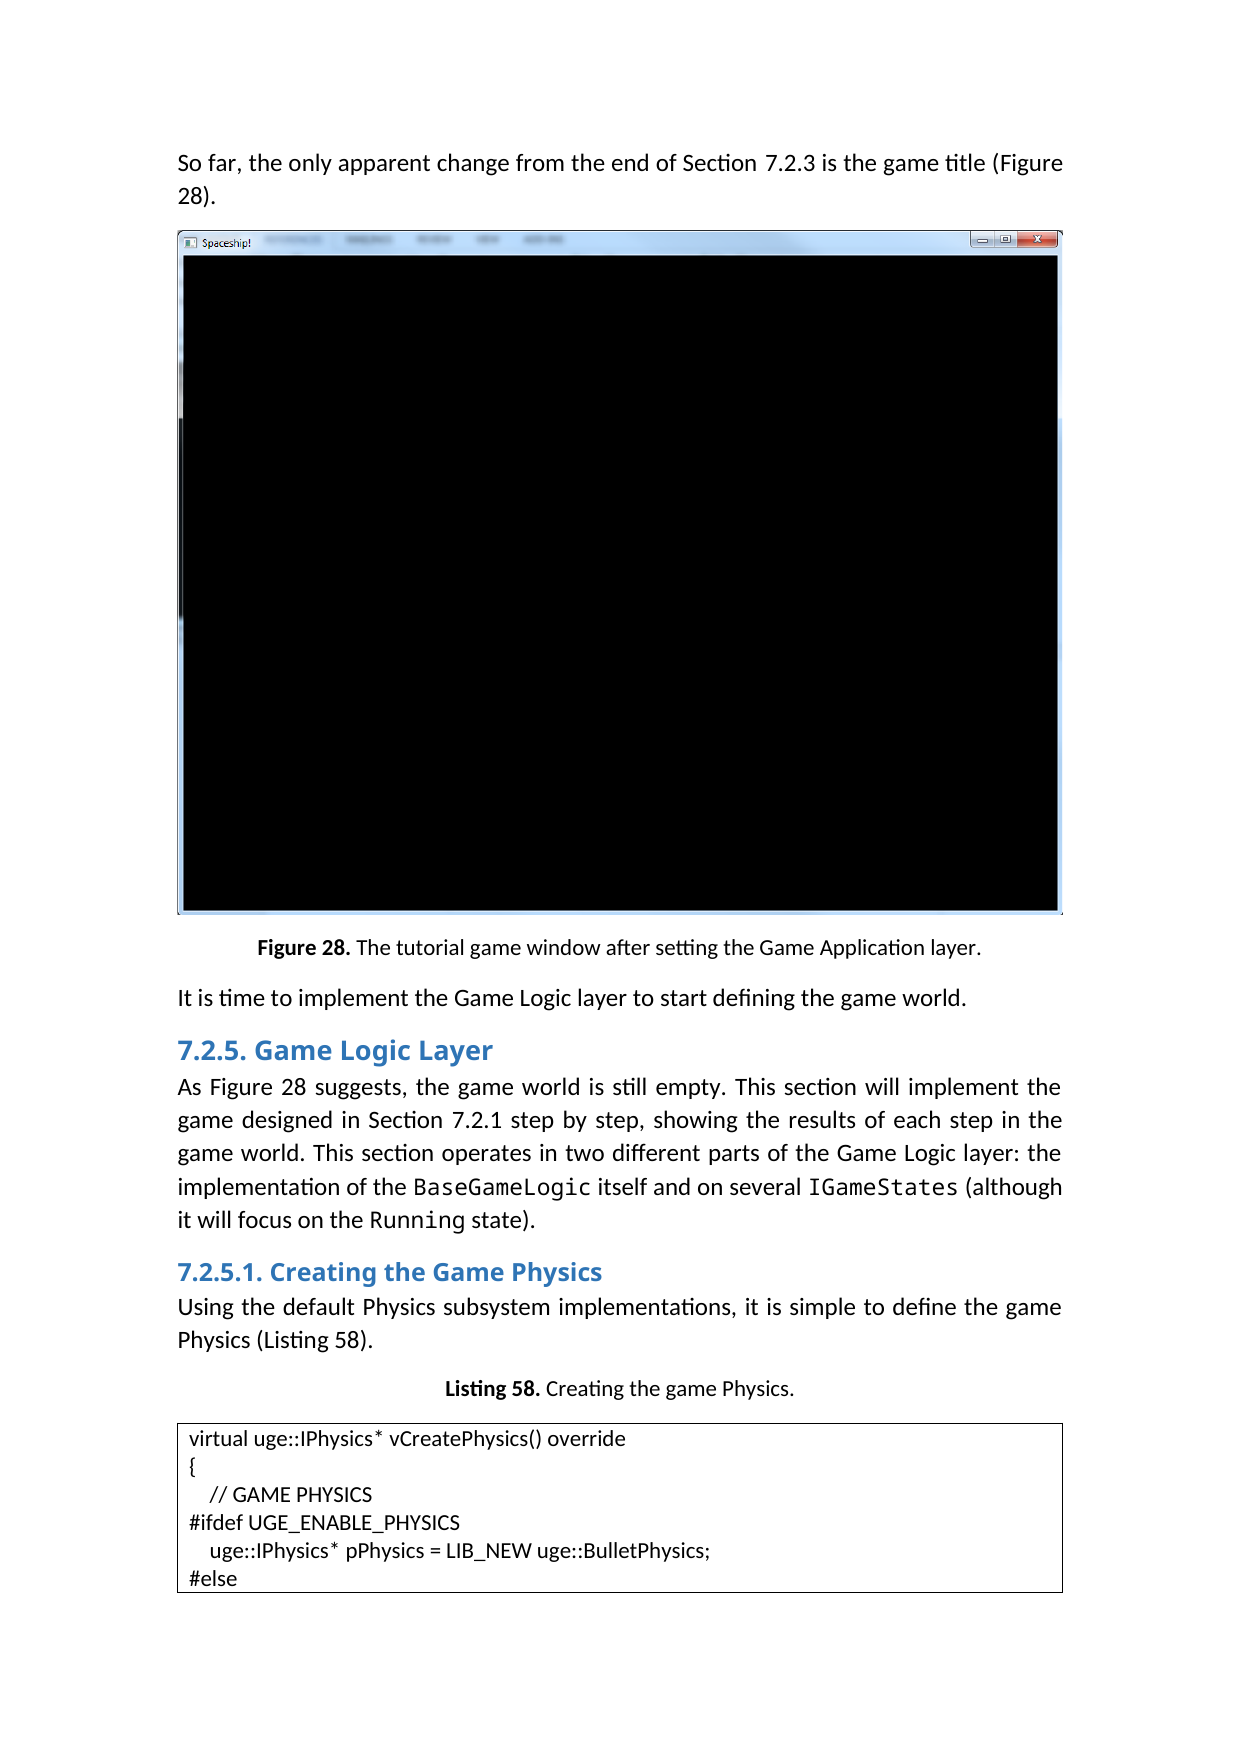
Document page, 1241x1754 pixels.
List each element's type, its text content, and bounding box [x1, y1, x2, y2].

text So far, the only apparent change from the end of Section 7.2.3 is the game title (Figure 28). [177, 148, 1063, 211]
picture [177, 230, 1063, 915]
text Using the default Physics subsystem implementations, it is simple to define the game Physics (Listing 58). [177, 1291, 1063, 1355]
text As Figure 28 suggests, the game world is still empty. This section will implement the game designed in Section 7.2.1 step by step, showing the results of each step in the game world. This section operates in two different parts of the Game Logic layer: the implementation of the BaseGameLogic itself and on several IGameStates (although it will focus on the Running state). [177, 1072, 1063, 1235]
subtitle Game Logic Layer [177, 1032, 1063, 1069]
text Figure 28. The tutorial game window after setting the Game Application layer. [177, 933, 1063, 961]
text Listing 58. Creating the game Physics. [177, 1374, 1063, 1402]
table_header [178, 1424, 1062, 1592]
subtitle Creating the Game Physics [177, 1254, 1063, 1289]
text It is time to implement the Game Logic layer to start defining the game world. [177, 982, 1063, 1013]
